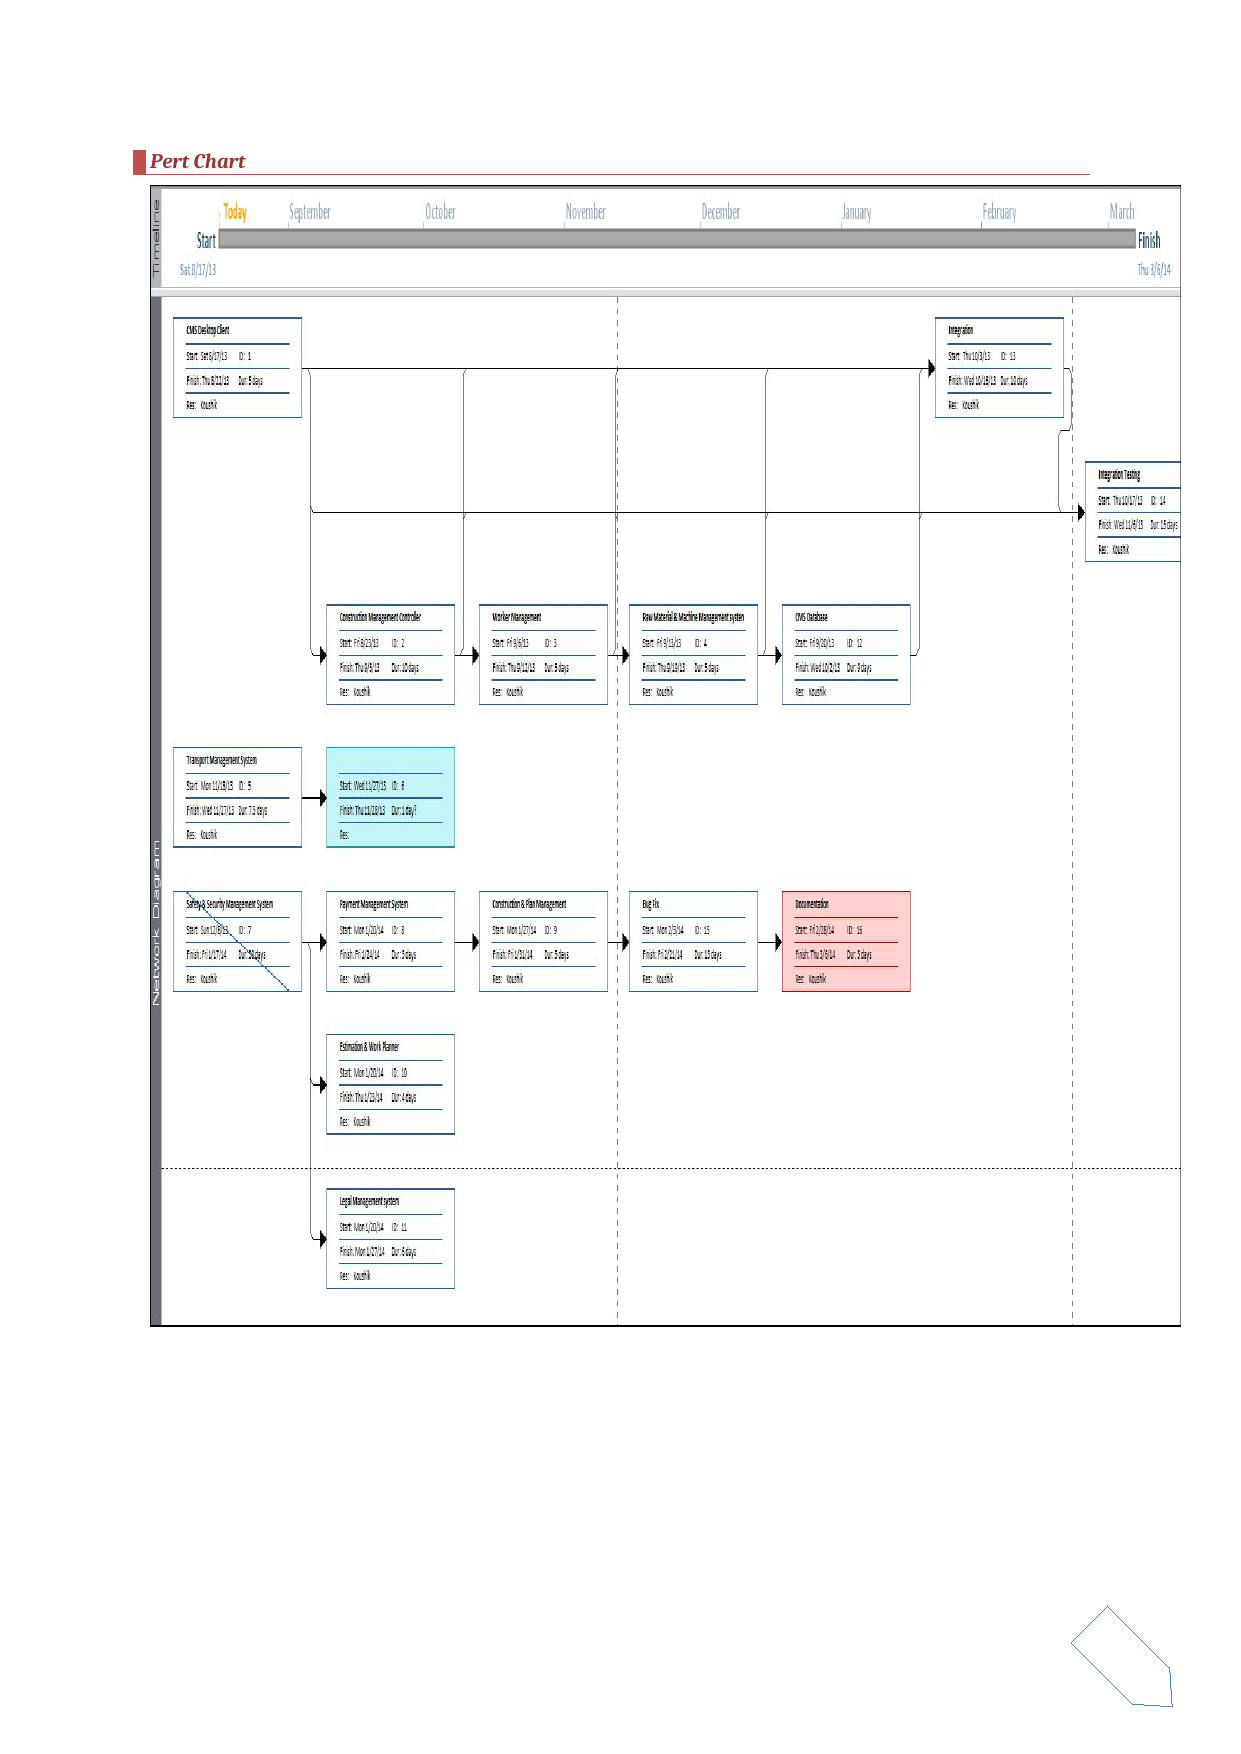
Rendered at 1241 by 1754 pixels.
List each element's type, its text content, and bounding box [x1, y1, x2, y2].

picture [150, 185, 1181, 1327]
subtitle Pert Chart [146, 150, 1090, 174]
